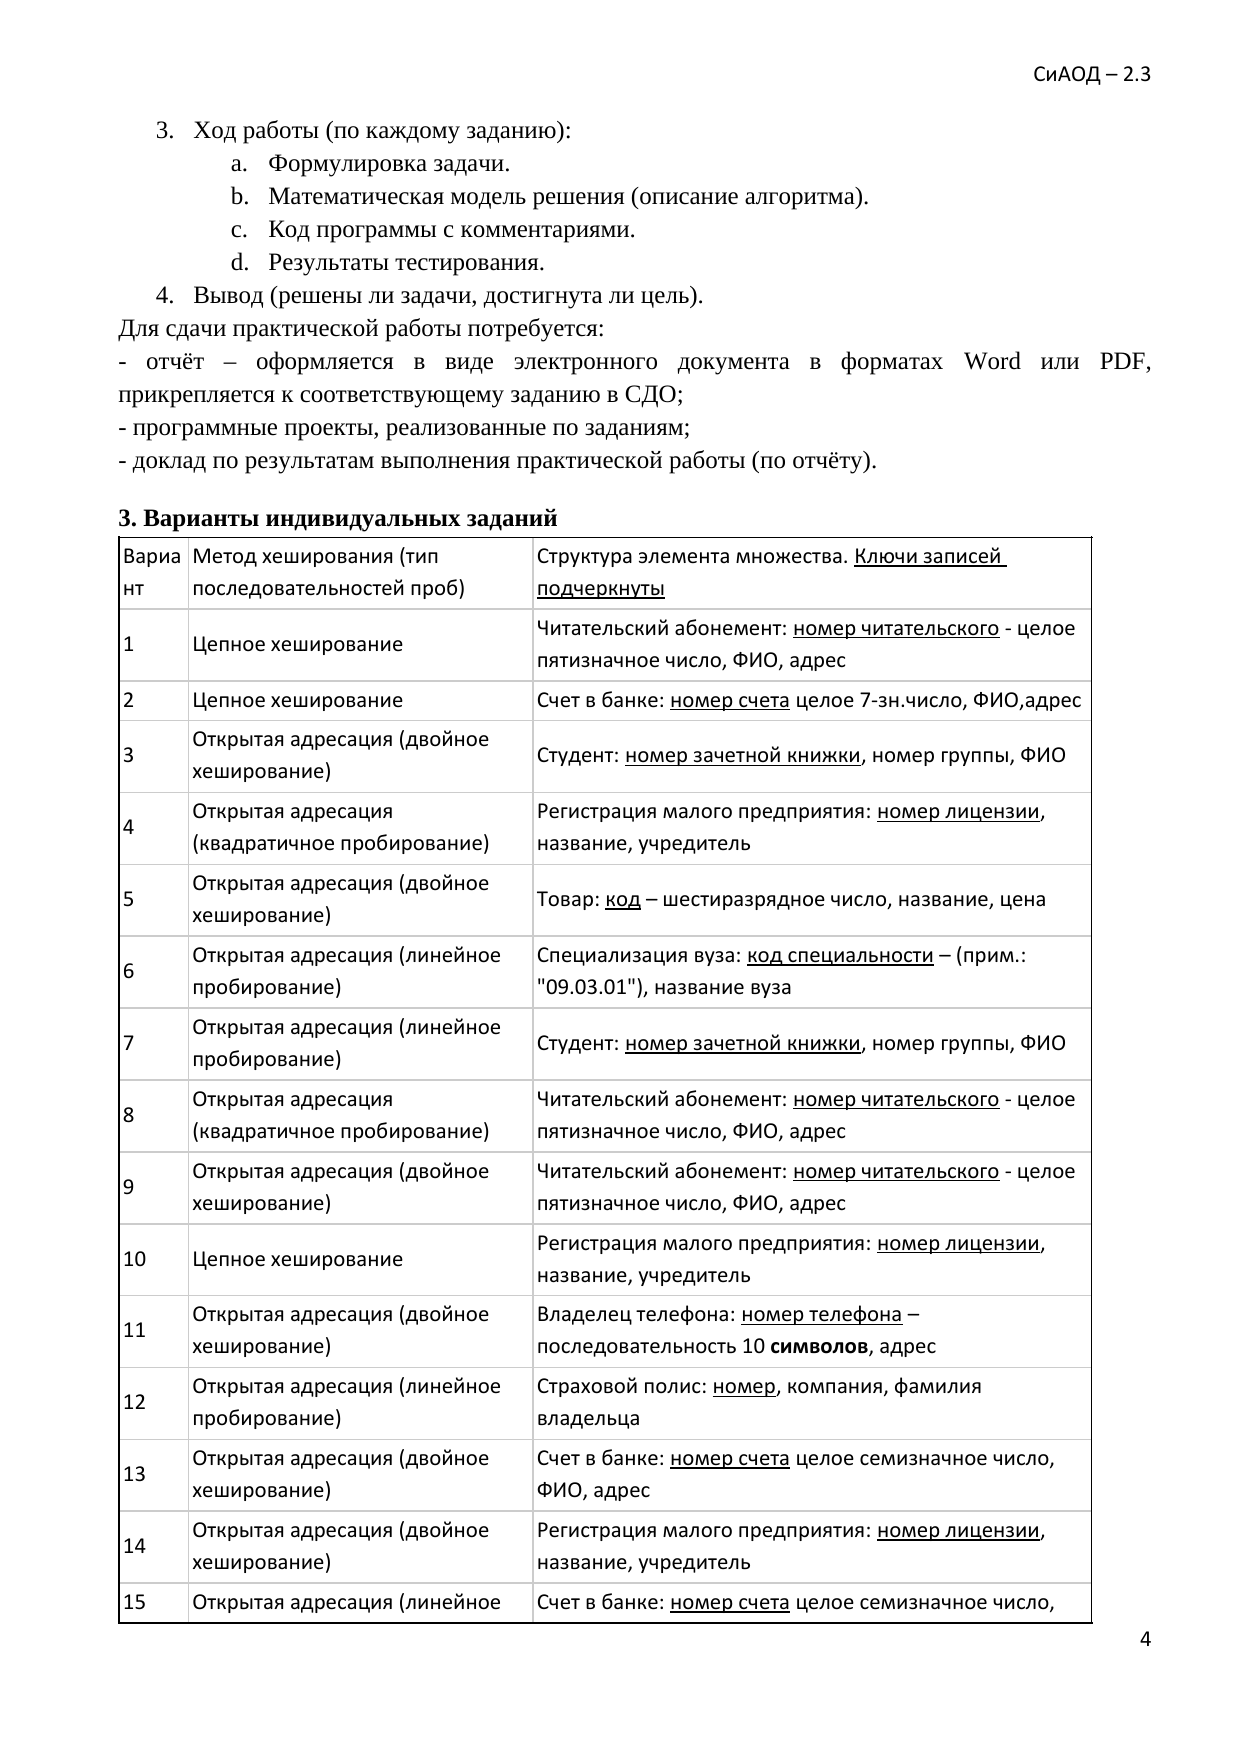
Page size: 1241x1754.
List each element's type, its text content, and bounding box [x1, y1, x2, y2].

table_cell Цепное хеширование [189, 610, 532, 680]
list Формулировка задачи. [231, 148, 1152, 177]
table_cell Страховой полис: номер, компания, фамилия владельца [534, 1368, 1091, 1438]
table_cell Студент: номер зачетной книжки, номер группы, ФИО [534, 721, 1091, 792]
list Результаты тестирования. [231, 247, 1152, 276]
table_cell Специализация вуза: код специальности – (прим.: "09.03.01"), название вуза [534, 937, 1091, 1007]
table_cell Цепное хеширование [189, 682, 532, 720]
table_cell Открытая адресация (двойное хеширование) [189, 1153, 532, 1223]
table_cell Читательский абонемент: номер читательского - целое пятизначное число, ФИО, адрес [534, 1081, 1091, 1151]
table_cell Открытая адресация (линейное пробирование) [189, 937, 532, 1007]
table_cell Читательский абонемент: номер читательского - целое пятизначное число, ФИО, адрес [534, 1153, 1091, 1223]
table_cell Владелец телефона: номер телефона – последовательность 10 символов, адрес [534, 1296, 1091, 1367]
table_cell Открытая адресация (квадратичное пробирование) [189, 793, 532, 863]
table_cell 3 [120, 721, 188, 792]
table_cell Счет в банке: номер счета целое 7-зн.число, ФИО,адрес [534, 682, 1091, 720]
text 3. Варианты индивидуальных заданий [118, 503, 1152, 532]
table_cell 5 [120, 865, 188, 935]
table_cell Открытая адресация (двойное хеширование) [189, 865, 532, 935]
table_cell 11 [120, 1296, 188, 1367]
table_cell 14 [120, 1512, 188, 1582]
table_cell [189, 1584, 532, 1622]
table_cell 15 [120, 1584, 188, 1622]
list Ход работы (по каждому заданию): [156, 115, 1152, 144]
text - программные проекты, реализованные по заданиям; [118, 412, 1152, 441]
table_cell Читательский абонемент: номер читательского - целое пятизначное число, ФИО, адрес [534, 610, 1091, 680]
table_cell 6 [120, 937, 188, 1007]
table_cell 7 [120, 1009, 188, 1079]
table_cell Открытая адресация (двойное хеширование) [189, 721, 532, 792]
table_cell Открытая адресация (линейное пробирование) [189, 1009, 532, 1079]
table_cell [189, 1512, 532, 1582]
table_cell Регистрация малого предприятия: номер лицензии, название, учредитель [534, 793, 1091, 863]
list Математическая модель решения (описание алгоритма). [231, 181, 1152, 210]
list Вывод (решены ли задачи, достигнута ли цель). [156, 280, 1152, 309]
table_cell Счет в банке: номер счета целое семизначное число, ФИО, адрес [534, 1440, 1091, 1510]
table_cell 13 [120, 1440, 188, 1510]
table_cell 12 [120, 1368, 188, 1438]
table_cell Открытая адресация (квадратичное пробирование) [189, 1081, 532, 1151]
table_cell Товар: код – шестиразрядное число, название, цена [534, 865, 1091, 935]
table_cell 4 [120, 793, 188, 863]
table_header Метод хеширования (тип последовательностей проб) [189, 538, 532, 608]
table_cell 8 [120, 1081, 188, 1151]
table_cell Регистрация малого предприятия: номер лицензии, название, учредитель [534, 1512, 1091, 1582]
text - отчёт – оформляется в виде электронного документа в форматах Word или PDF, прикрепляется к соответствующему заданию в СДО; [118, 346, 1152, 408]
text Для сдачи практической работы потребуется: [118, 313, 1152, 342]
list Код программы с комментариями. [231, 214, 1152, 243]
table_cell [534, 1584, 1091, 1622]
table_header Вариант [120, 538, 188, 608]
table_cell Регистрация малого предприятия: номер лицензии, название, учредитель [534, 1225, 1091, 1295]
text - доклад по результатам выполнения практической работы (по отчёту). [118, 445, 1152, 474]
table_cell 9 [120, 1153, 188, 1223]
table_header Структура элемента множества. Ключи записей подчеркнуты [534, 538, 1091, 608]
table_cell Студент: номер зачетной книжки, номер группы, ФИО [534, 1009, 1091, 1079]
table_cell Открытая адресация (линейное пробирование) [189, 1368, 532, 1438]
table_cell Открытая адресация (двойное хеширование) [189, 1440, 532, 1510]
table_cell 1 [120, 610, 188, 680]
table_cell Открытая адресация (двойное хеширование) [189, 1296, 532, 1367]
table_cell Цепное хеширование [189, 1225, 532, 1295]
table_cell 10 [120, 1225, 188, 1295]
table_cell 2 [120, 682, 188, 720]
